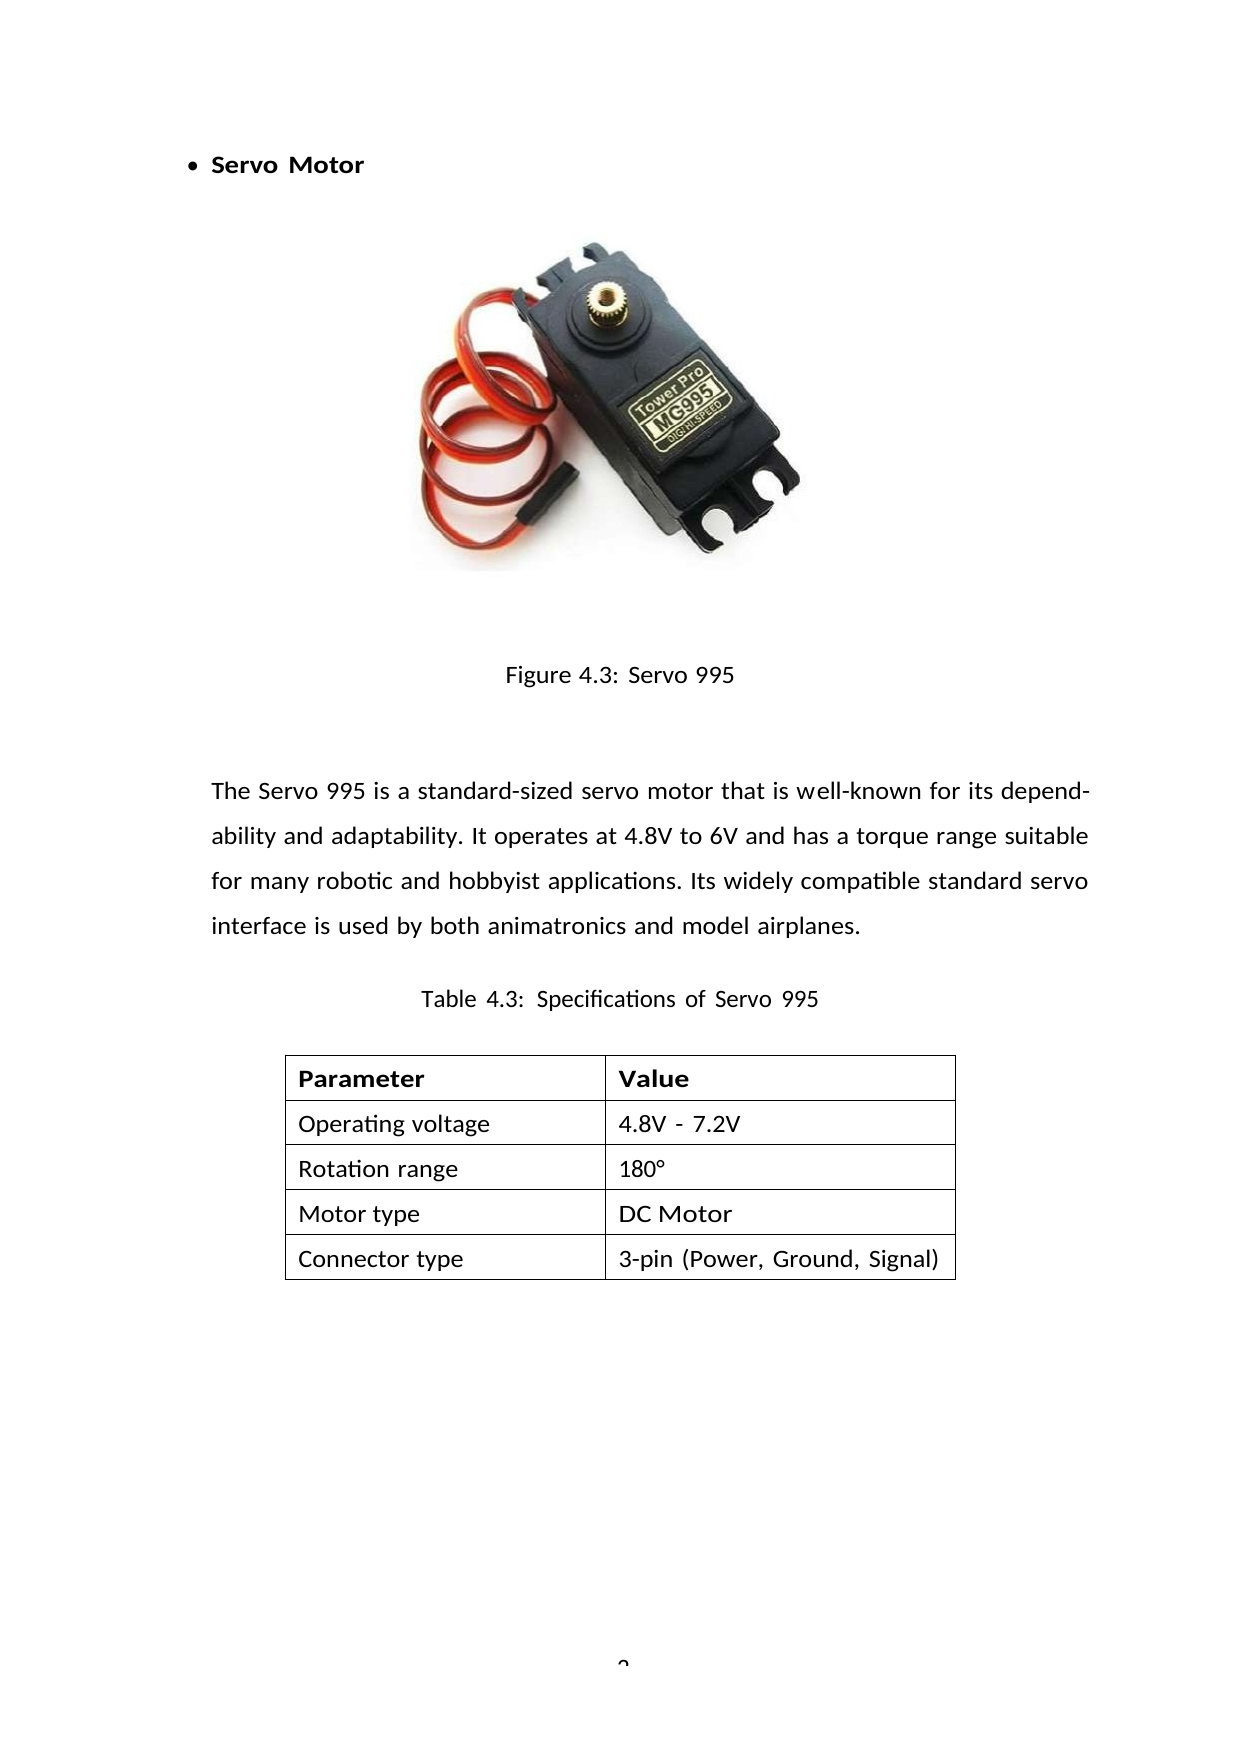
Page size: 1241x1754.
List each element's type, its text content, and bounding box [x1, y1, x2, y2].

table_cell Rotation range [286, 1145, 605, 1189]
text The Servo 995 is a standard-sized servo motor that is well-known for its depend- ability and adaptability. It operates at 4.8V to 6V and has a torque range suitable for many robotic and hobbyist applications. Its widely compatible standard servo interface is used by both animatronics and model airplanes. [211, 776, 1090, 940]
table_cell DC Motor [606, 1190, 955, 1234]
picture [407, 233, 807, 577]
subtitle Servo Motor [186, 149, 1153, 180]
text Table 4.3: Specifications of Servo 995 [169, 983, 1071, 1014]
table_cell 180° [606, 1145, 955, 1189]
table_header Parameter [286, 1056, 605, 1099]
table_header Value [606, 1056, 955, 1099]
table_cell 3-pin (Power, Ground, Signal) [606, 1235, 955, 1279]
table_cell Operating voltage [286, 1101, 605, 1144]
text Figure 4.3: Servo 995 [427, 659, 813, 690]
table_cell Connector type [286, 1235, 605, 1279]
table_cell Motor type [286, 1190, 605, 1234]
table_cell 4.8V - 7.2V [606, 1101, 955, 1144]
